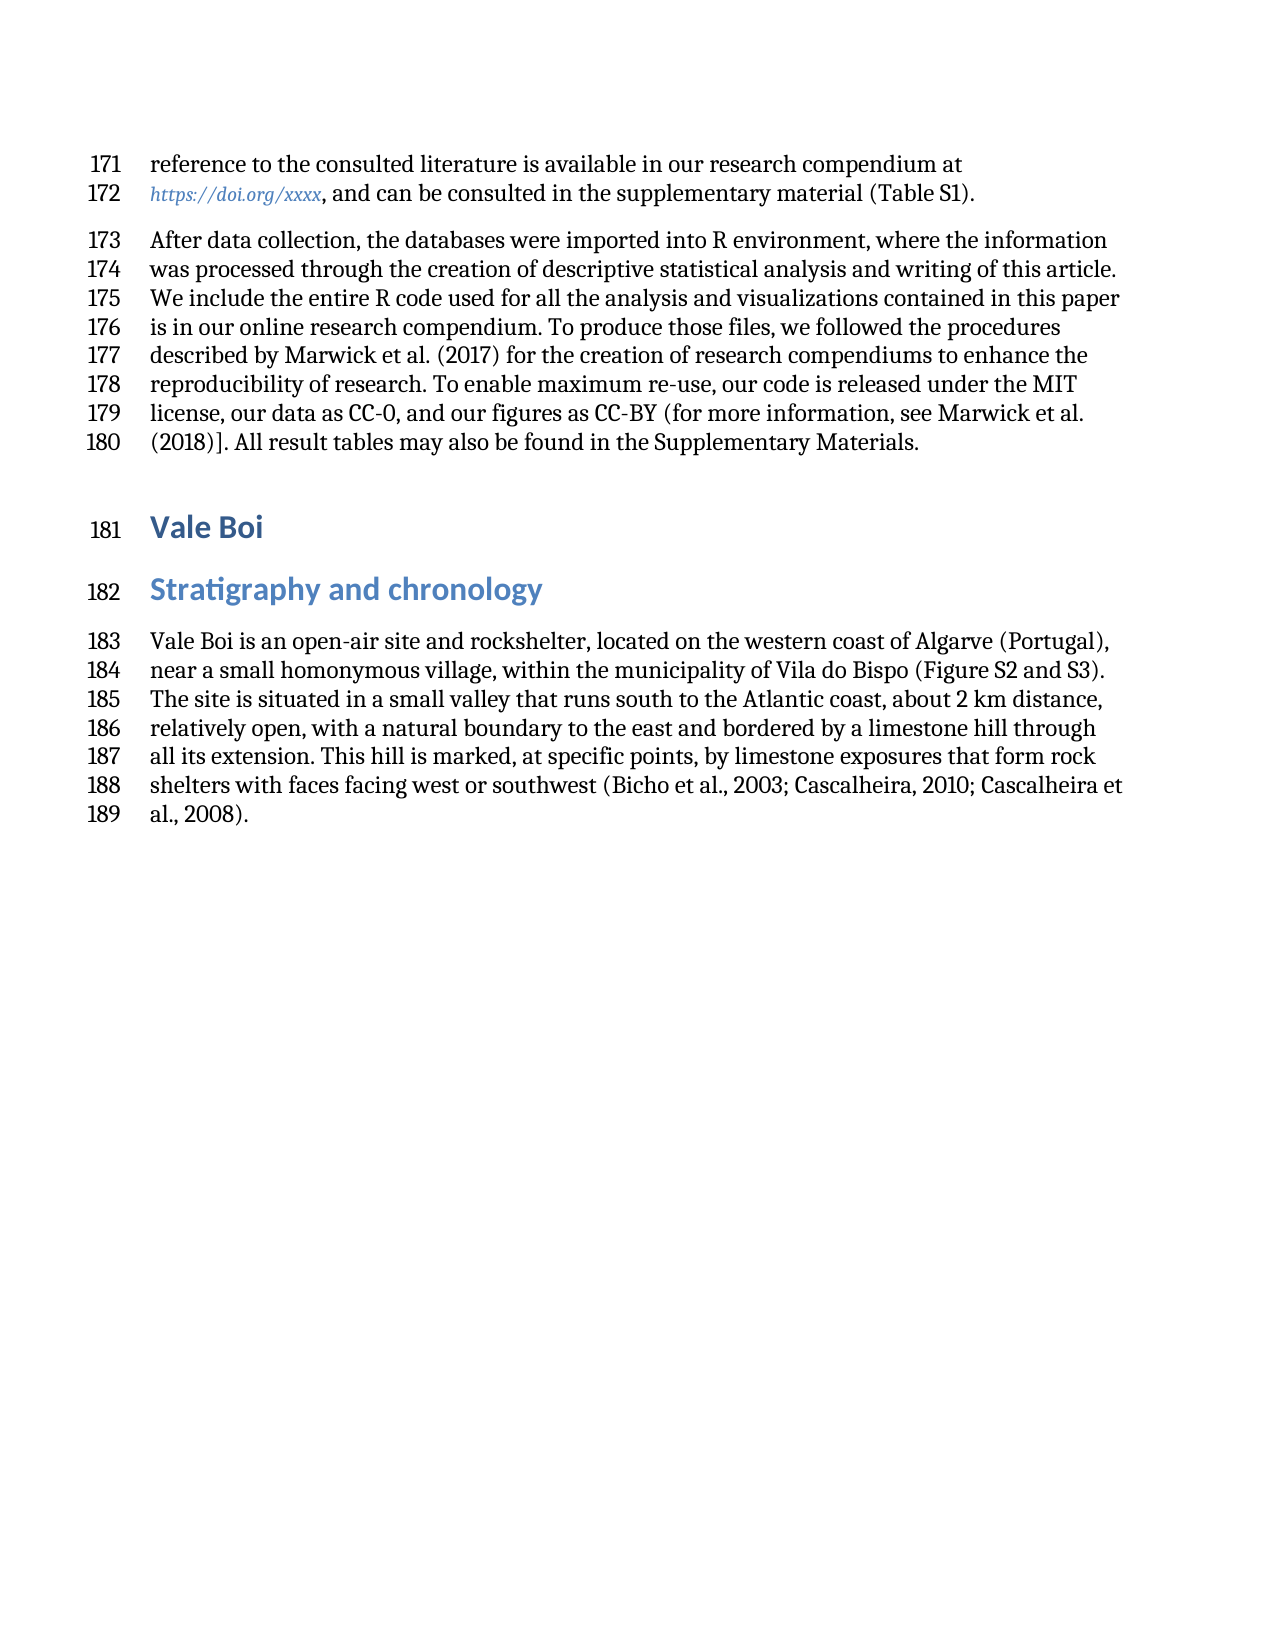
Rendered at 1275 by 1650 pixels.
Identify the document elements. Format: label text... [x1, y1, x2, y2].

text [150, 150, 1125, 207]
subtitle Vale Boi [150, 506, 1125, 547]
text After data collection, the databases were imported into R environment, where the information was processed through the creation of descriptive statistical analysis and writing of this article. We include the entire R code used for all the analysis and visualizations contained in this paper is in our online research compendium. To produce those files, we followed the procedures described by Marwick et al. (2017) for the creation of research compendiums to enhance the reproducibility of research. To enable maximum re-use, our code is released under the MIT license, our data as CC-0, and our figures as CC-BY (for more information, see Marwick et al. (2018)]. All result tables may also be found in the Supplementary Materials. [150, 226, 1125, 456]
text Vale Boi is an open-air site and rockshelter, located on the western coast of Algarve (Portugal), near a small homonymous village, within the municipality of Vila do Bispo (Figure S2 and S3). The site is situated in a small valley that runs south to the Atlantic coast, about 2 km distance, relatively open, with a natural boundary to the east and bordered by a limestone hill through all its extension. This hill is marked, at specific points, by limestone exposures that form rock shelters with faces facing west or southwest (Bicho et al., 2003; Cascalheira, 2010; Cascalheira et al., 2008). [150, 627, 1125, 828]
subtitle Stratigraphy and chronology [150, 568, 1125, 608]
